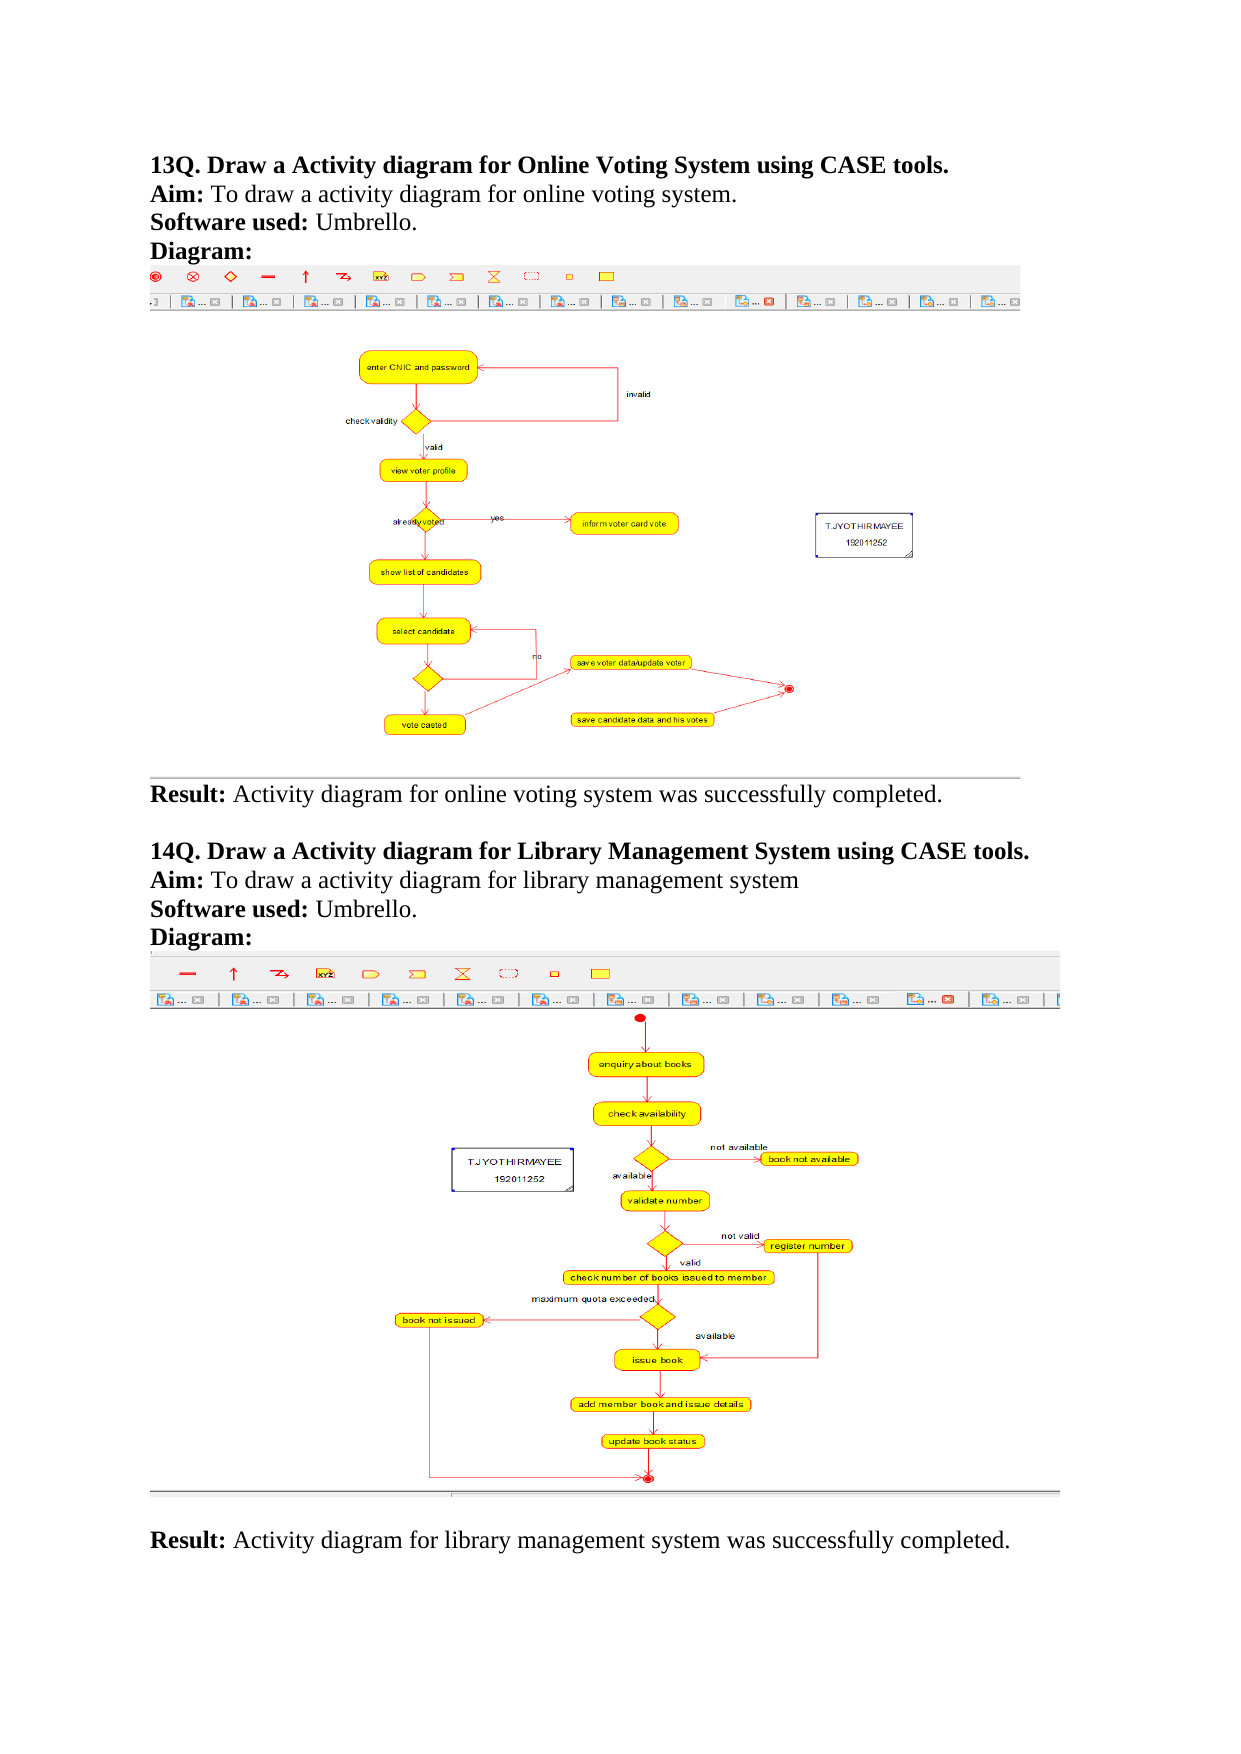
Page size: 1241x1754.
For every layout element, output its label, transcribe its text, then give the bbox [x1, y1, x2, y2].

text Diagram: [150, 236, 1090, 265]
text 13Q. Draw a Activity diagram for Online Voting System using CASE tools. [150, 150, 1090, 179]
text Software used: Umbrello. [150, 894, 1090, 922]
text Aim: To draw a activity diagram for library management system [150, 865, 1090, 894]
text Result: Activity diagram for library management system was successfully completed. [150, 1525, 1090, 1554]
picture [150, 951, 1060, 1497]
text Aim: To draw a activity diagram for online voting system. [150, 179, 1090, 207]
text Diagram: [150, 922, 1090, 951]
text Result: Activity diagram for online voting system was successfully completed. [150, 779, 1090, 807]
text 14Q. Draw a Activity diagram for Library Management System using CASE tools. [150, 836, 1090, 865]
text Software used: Umbrello. [150, 207, 1090, 236]
picture [150, 265, 1021, 779]
